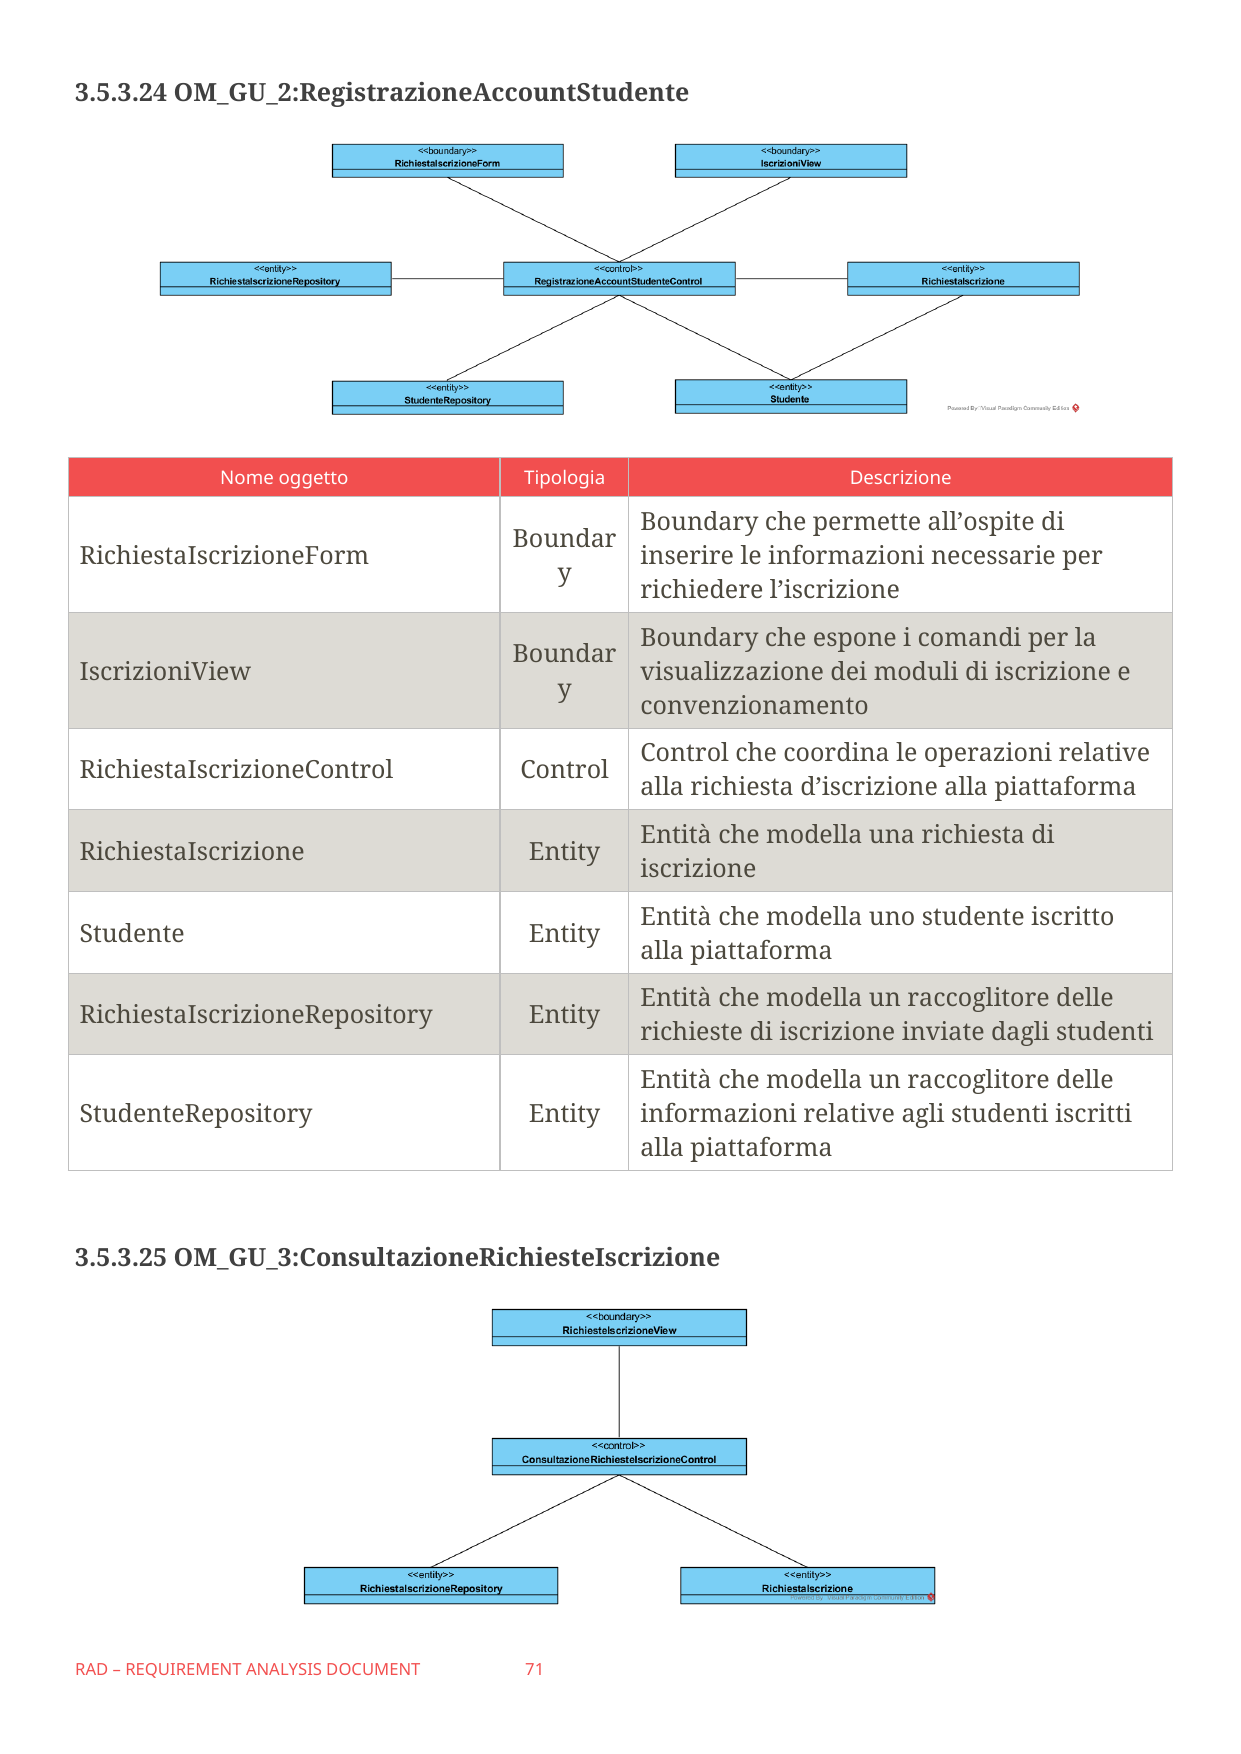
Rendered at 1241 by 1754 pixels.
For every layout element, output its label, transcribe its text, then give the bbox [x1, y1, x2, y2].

table_cell Entità che modella uno studente iscritto alla piattaforma [629, 892, 1172, 973]
table_cell Boundary che permette all’ospite di inserire le informazioni necessarie per richiedere l’iscrizione [629, 497, 1172, 612]
table_cell Entity [501, 810, 628, 891]
table_cell Boundary che espone i comandi per la visualizzazione dei moduli di iscrizione e convenzionamento [629, 613, 1172, 728]
table_cell Boundary [501, 497, 628, 612]
table_cell Control [501, 729, 628, 809]
table_cell RichiestaIscrizioneControl [69, 729, 499, 809]
table_cell RichiestaIscrizione [69, 810, 499, 891]
table_cell IscrizioniView [69, 613, 499, 728]
picture [302, 1307, 938, 1607]
table_header Tipologia [501, 458, 628, 496]
table_cell Entity [501, 1055, 628, 1170]
table_cell RichiestaIscrizioneRepository [69, 974, 499, 1054]
subtitle 3.5.3.25 OM_GU_3:ConsultazioneRichiesteIscrizione [75, 1240, 1165, 1274]
table_cell RichiestaIscrizioneForm [69, 497, 499, 612]
subtitle 3.5.3.24 OM_GU_2:RegistrazioneAccountStudente [75, 75, 1165, 109]
table_cell Entità che modella una richiesta di iscrizione [629, 810, 1172, 891]
table_header Descrizione [629, 458, 1172, 496]
table_cell Entity [501, 892, 628, 973]
table_cell Entity [501, 974, 628, 1054]
table_cell Control che coordina le operazioni relative alla richiesta d’iscrizione alla piattaforma [629, 729, 1172, 809]
table_cell StudenteRepository [69, 1055, 499, 1170]
table_cell Entità che modella un raccoglitore delle richieste di iscrizione inviate dagli studenti [629, 974, 1172, 1054]
table_cell Boundary [501, 613, 628, 728]
picture [158, 142, 1082, 417]
table_header Nome oggetto [69, 458, 499, 496]
table_cell Entità che modella un raccoglitore delle informazioni relative agli studenti iscritti alla piattaforma [629, 1055, 1172, 1170]
table_cell Studente [69, 892, 499, 973]
